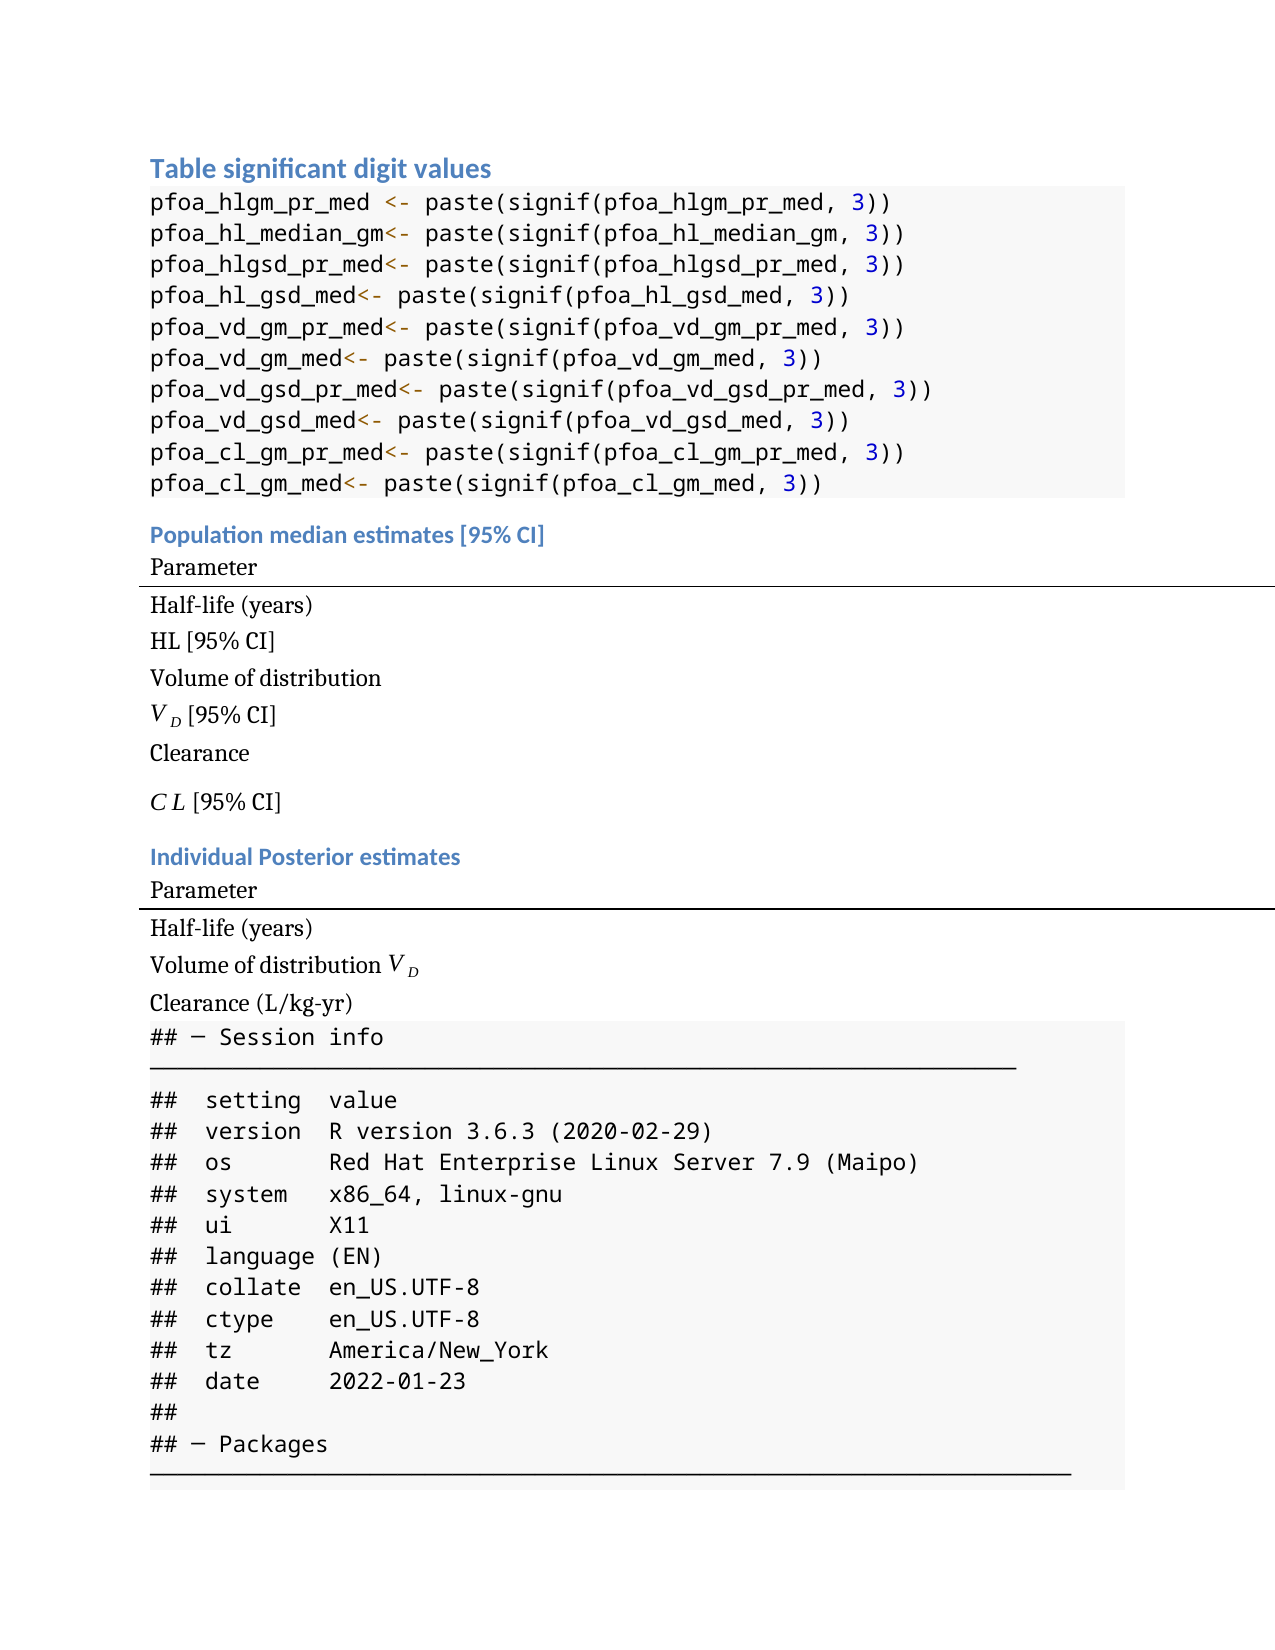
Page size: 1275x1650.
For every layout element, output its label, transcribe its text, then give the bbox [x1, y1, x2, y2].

table_cell Volume of distribution [139, 660, 1275, 696]
subtitle Individual Posterior estimates [150, 842, 1125, 872]
table_cell [95% CI] [139, 785, 1275, 821]
table_cell [95% CI] [139, 696, 1275, 735]
table_cell Clearance [139, 735, 1275, 784]
table_cell Half-life (years) [139, 910, 1275, 946]
table_header Parameter [139, 872, 1275, 908]
subtitle Population median estimates [95% CI] [150, 519, 1125, 549]
table_cell Half-life (years) [139, 587, 1275, 623]
table_cell Clearance (L/kg-yr) [139, 985, 1275, 1021]
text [150, 1021, 1125, 1490]
table_cell Volume of distribution [139, 946, 1275, 985]
table_cell HL [95% CI] [139, 624, 1275, 660]
table_header Parameter [139, 550, 1275, 586]
text pfoa_hlgm_pr_med <- paste(signif(pfoa_hlgm_pr_med, 3)) pfoa_hl_median_gm<- paste(signif(pfoa_hl_median_gm, 3)) pfoa_hlgsd_pr_med<- paste(signif(pfoa_hlgsd_pr_med, 3)) pfoa_hl_gsd_med<- paste(signif(pfoa_hl_gsd_med, 3)) pfoa_vd_gm_pr_med<- paste(signif(pfoa_vd_gm_pr_med, 3)) pfoa_vd_gm_med<- paste(signif(pfoa_vd_gm_med, 3)) pfoa_vd_gsd_pr_med<- paste(signif(pfoa_vd_gsd_pr_med, 3)) pfoa_vd_gsd_med<- paste(signif(pfoa_vd_gsd_med, 3)) pfoa_cl_gm_pr_med<- paste(signif(pfoa_cl_gm_pr_med, 3)) pfoa_cl_gm_med<- paste(signif(pfoa_cl_gm_med, 3)) [824, 186, 1125, 498]
subtitle Table significant digit values [150, 150, 1125, 186]
